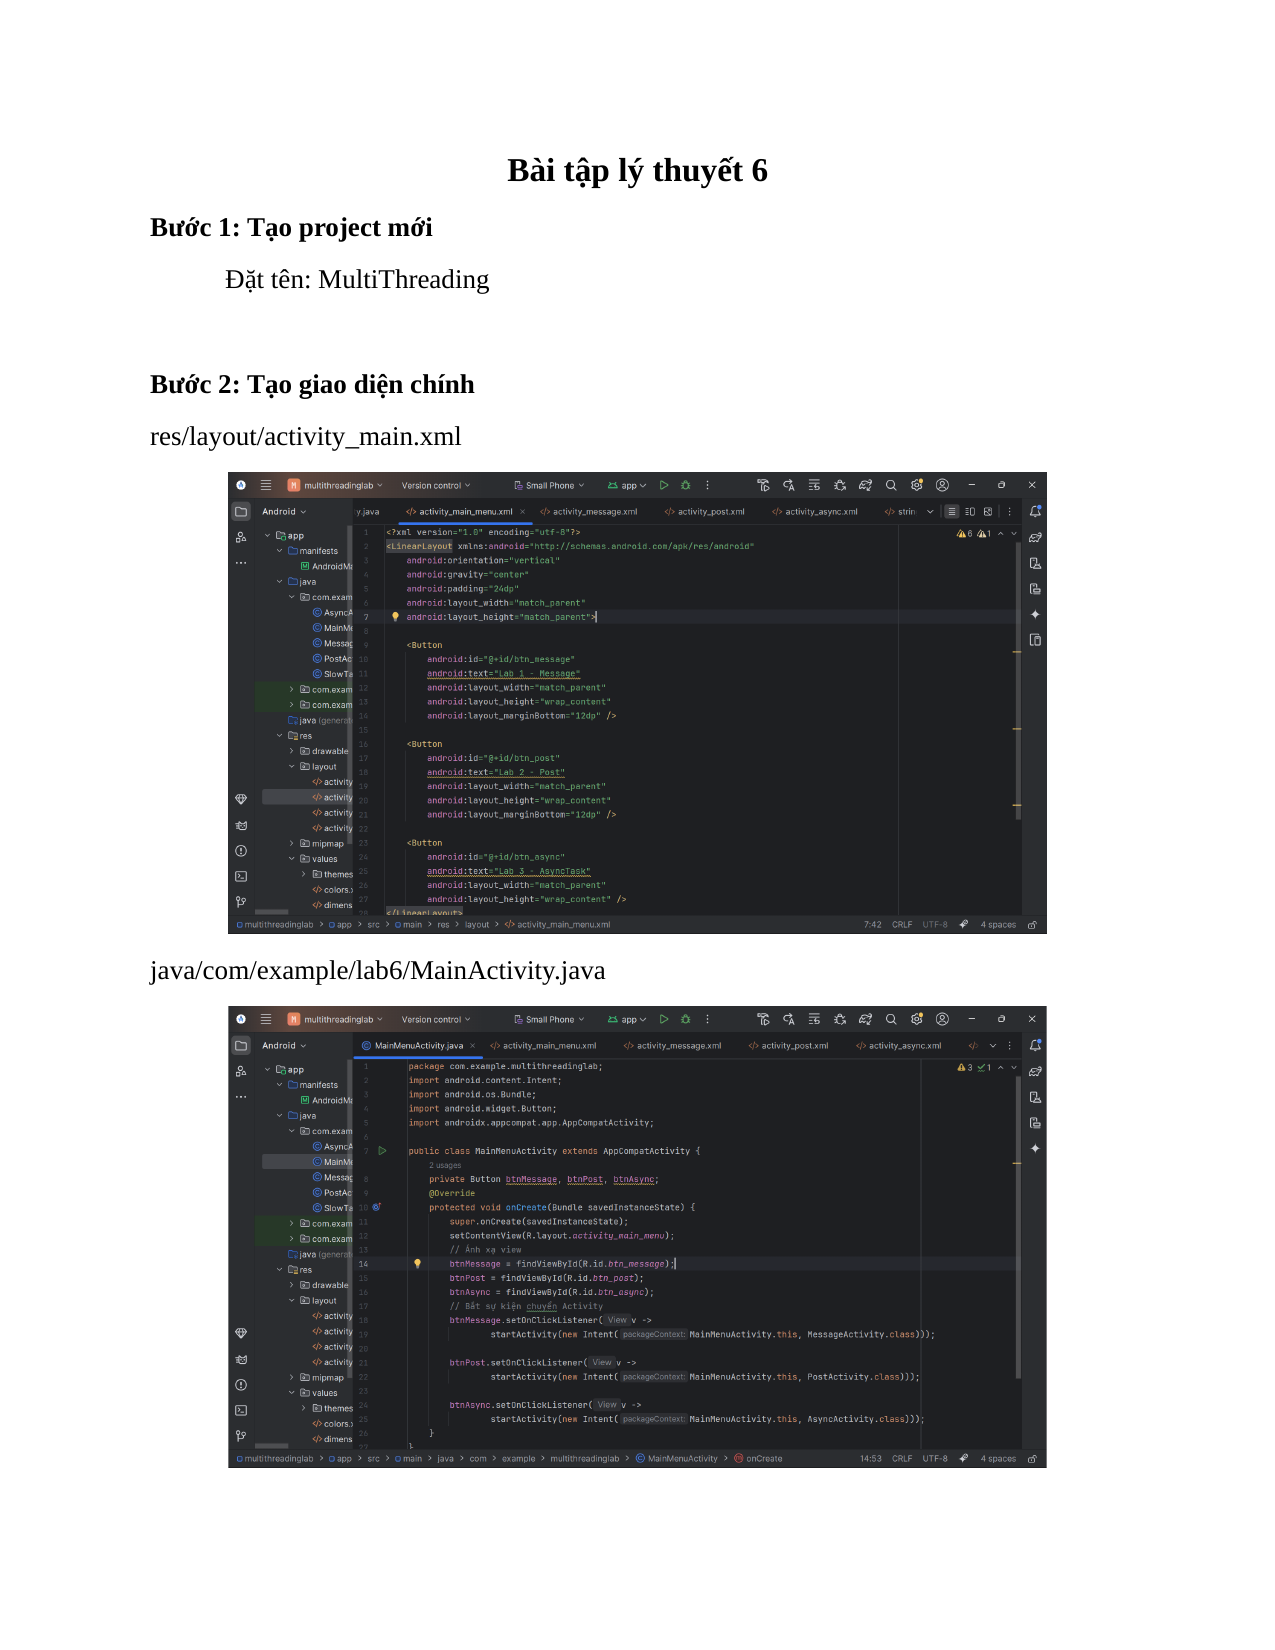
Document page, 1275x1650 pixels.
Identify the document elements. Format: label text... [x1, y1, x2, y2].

text Bài tập lý thuyết 6 [150, 150, 1125, 188]
text Bước 1: Tạo project mới [150, 211, 1125, 242]
text Đặt tên: MultiThreading [225, 263, 1125, 294]
picture [228, 1006, 1047, 1468]
picture [228, 472, 1047, 934]
text Bước 2: Tạo giao diện chính [150, 368, 1125, 399]
text res/layout/activity_main.xml [150, 420, 1125, 451]
text java/com/example/lab6/MainActivity.java [150, 954, 1125, 986]
